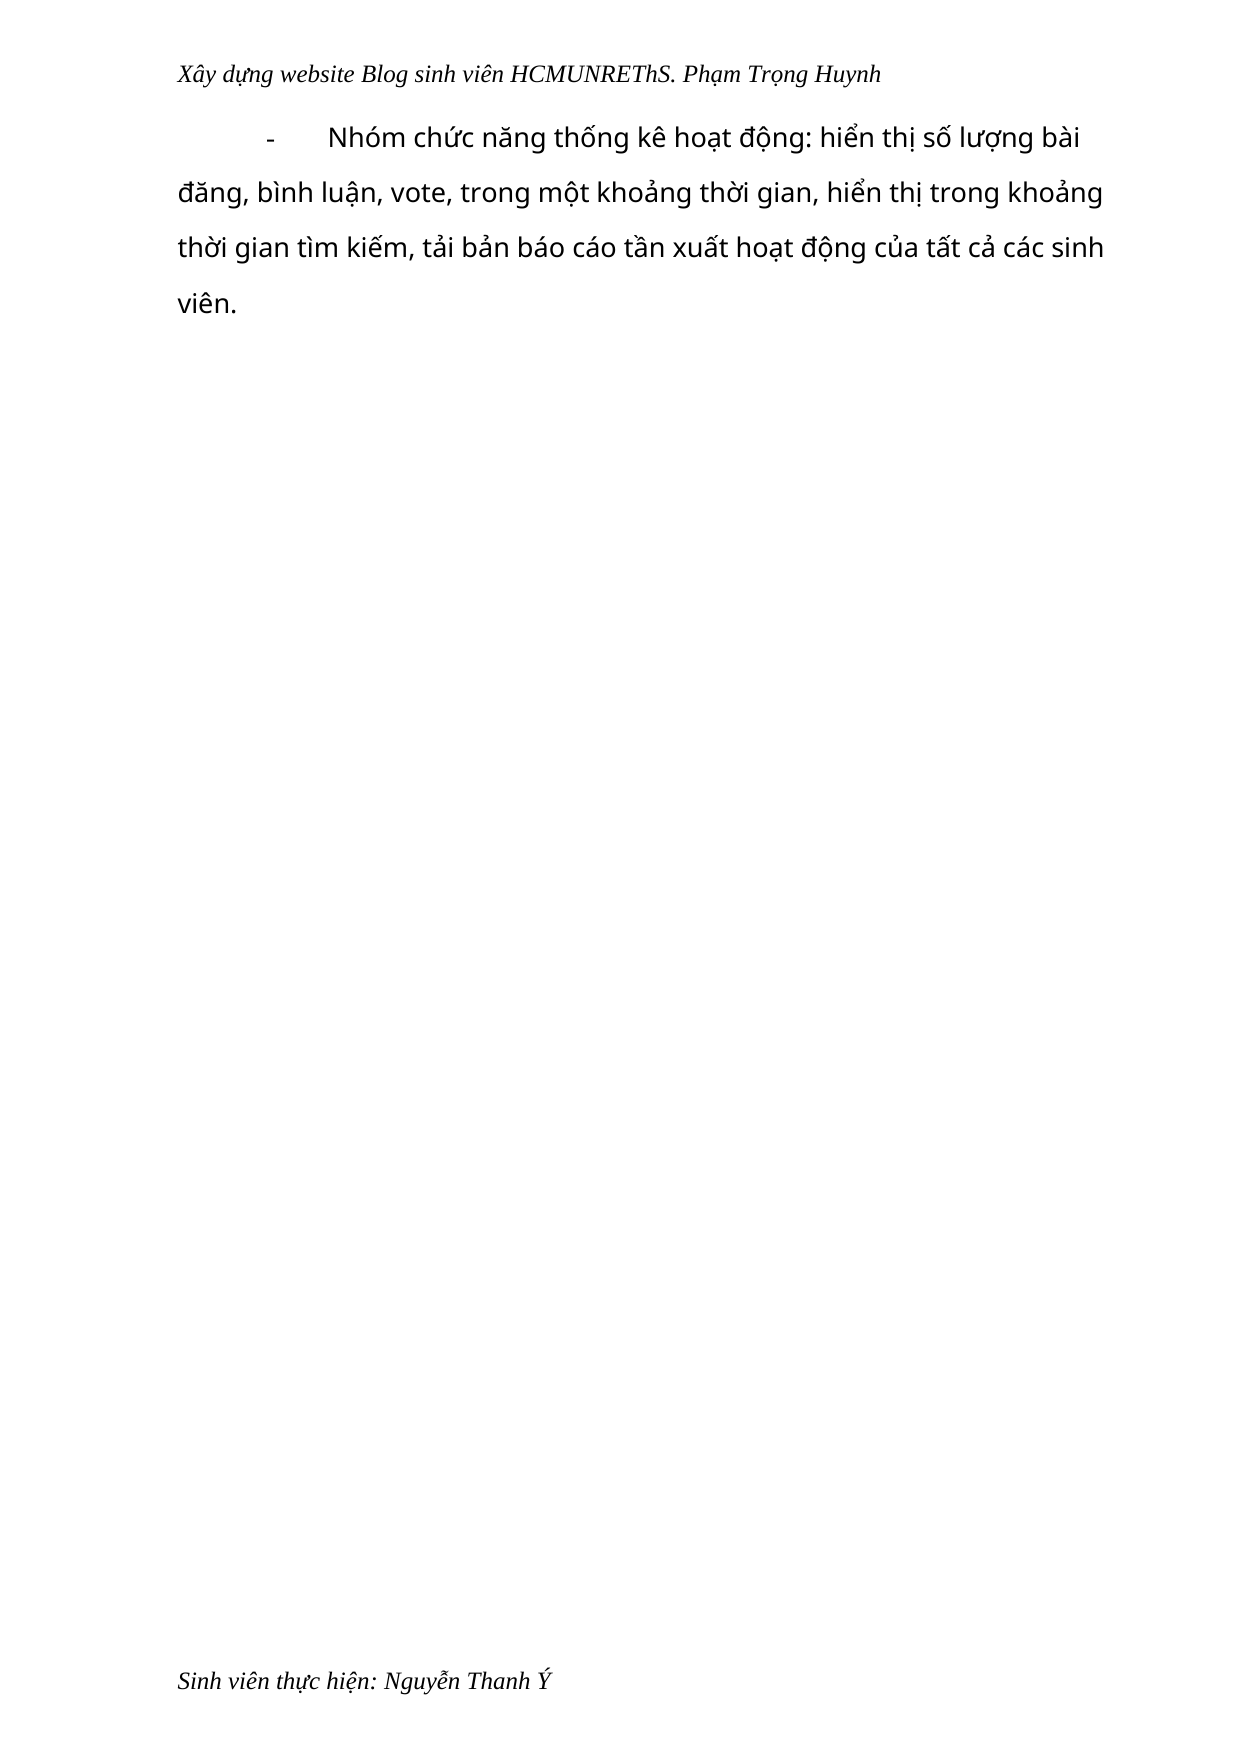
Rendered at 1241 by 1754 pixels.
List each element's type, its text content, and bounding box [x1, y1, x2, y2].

list Nhóm chức năng thống kê hoạt động: hiển thị số lượng bài đăng, bình luận, vote, trong một khoảng thời gian, hiển thị trong khoảng thời gian tìm kiếm, tải bản báo cáo tần xuất hoạt động của tất cả các sinh viên. [177, 118, 1122, 321]
